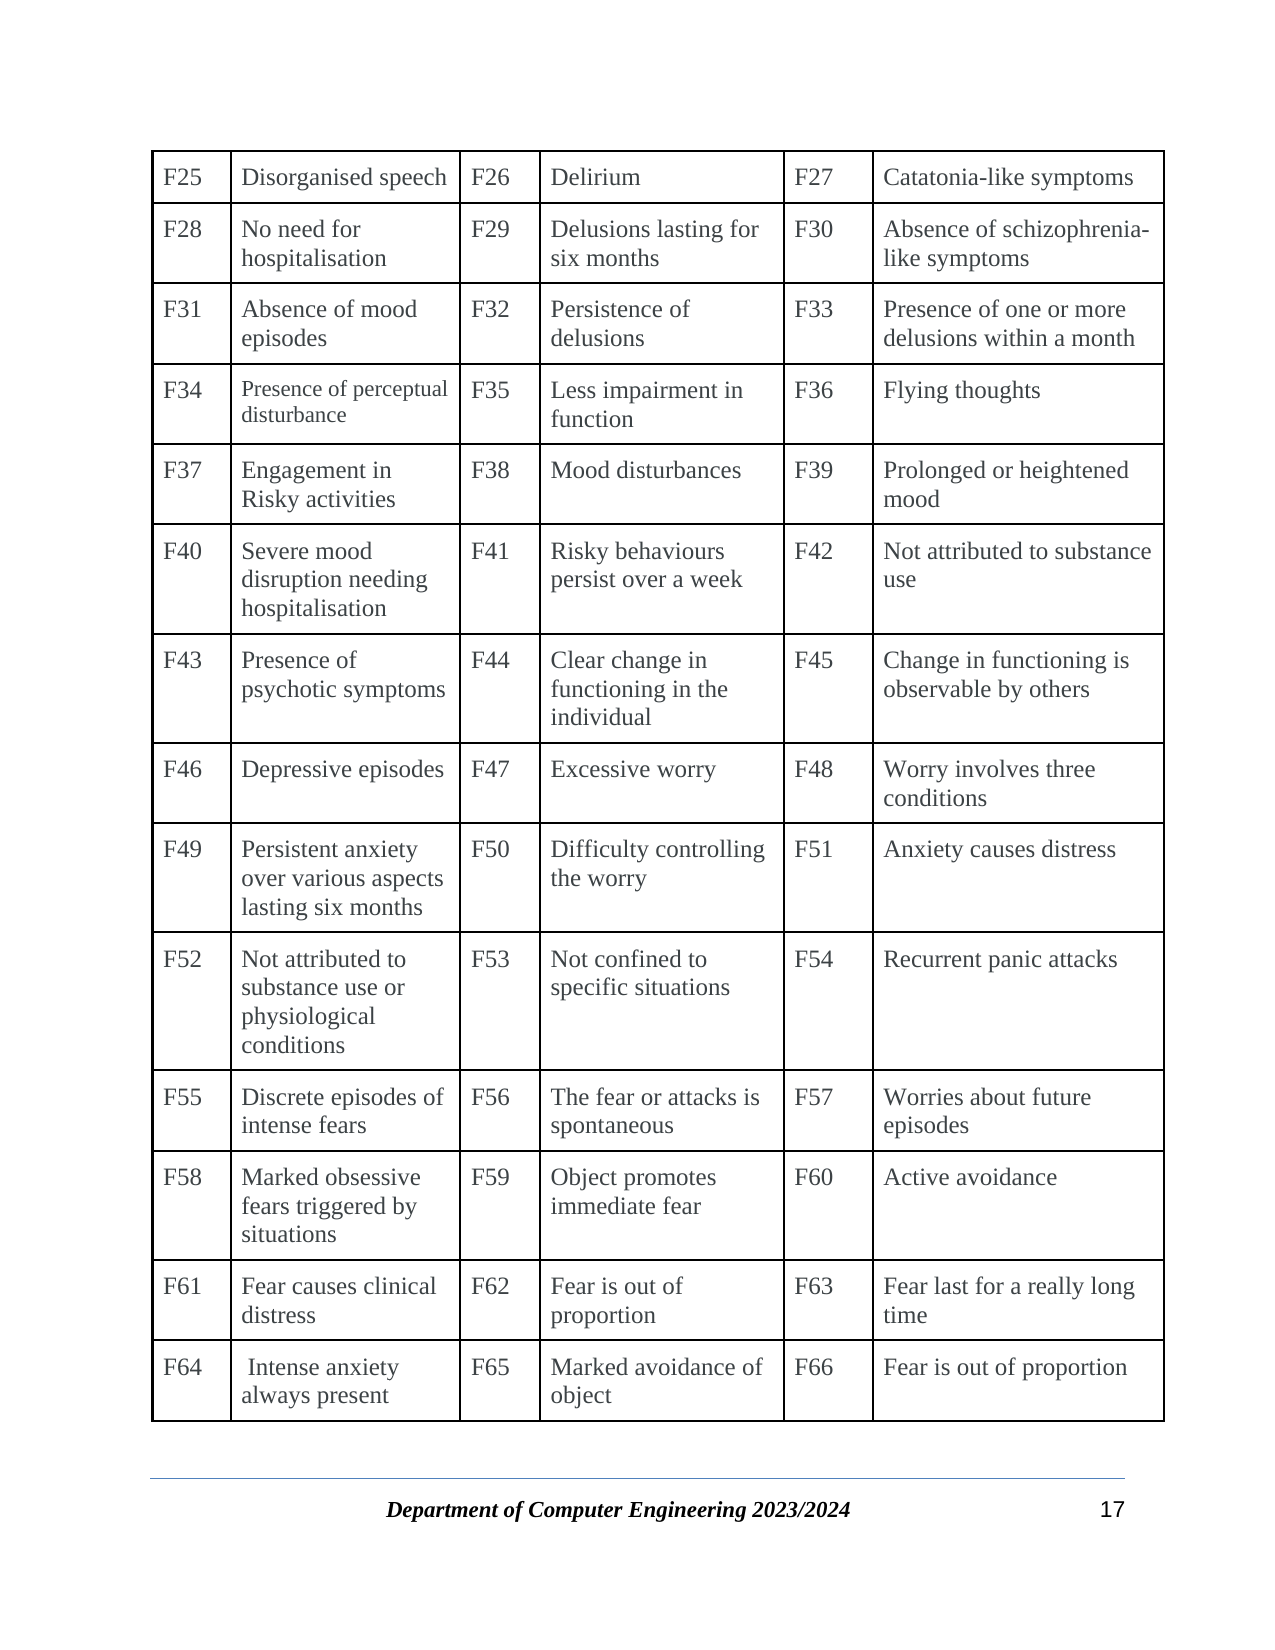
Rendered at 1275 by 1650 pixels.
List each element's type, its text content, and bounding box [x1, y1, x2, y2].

table_cell Disorganised speech [232, 152, 459, 202]
table_cell F59 [461, 1152, 539, 1259]
table_cell No need for hospitalisation [232, 204, 459, 282]
table_cell Anxiety causes distress [874, 824, 1163, 931]
table_cell F54 [785, 933, 872, 1069]
table_cell Presence of perceptual disturbance [232, 365, 459, 443]
table_cell Fear is out of proportion [874, 1341, 1163, 1419]
table_cell Discrete episodes of intense fears [232, 1071, 459, 1149]
table_cell Object promotes immediate fear [541, 1152, 783, 1259]
table_cell F65 [461, 1341, 539, 1419]
table_cell Fear is out of proportion [541, 1261, 783, 1339]
table_cell F66 [785, 1341, 872, 1419]
table_cell Engagement in Risky activities [232, 445, 459, 523]
table_cell Less impairment in function [541, 365, 783, 443]
table_cell F48 [785, 744, 872, 822]
table_cell Severe mood disruption needing hospitalisation [232, 525, 459, 632]
table_cell Active avoidance [874, 1152, 1163, 1259]
table_cell Persistence of delusions [541, 284, 783, 362]
table_cell Not attributed to substance use [874, 525, 1163, 632]
table_cell F60 [785, 1152, 872, 1259]
table_cell F62 [461, 1261, 539, 1339]
table_cell Recurrent panic attacks [874, 933, 1163, 1069]
table_cell F46 [154, 744, 230, 822]
table_cell Difficulty controlling the worry [541, 824, 783, 931]
table_cell F26 [461, 152, 539, 202]
table_cell Clear change in functioning in the individual [541, 635, 783, 742]
table_cell Presence of psychotic symptoms [232, 635, 459, 742]
table_cell Worries about future episodes [874, 1071, 1163, 1149]
table_cell Prolonged or heightened mood [874, 445, 1163, 523]
table_cell F49 [154, 824, 230, 931]
table_cell F57 [785, 1071, 872, 1149]
table_cell F63 [785, 1261, 872, 1339]
table_cell F64 [154, 1341, 230, 1419]
table_cell F40 [154, 525, 230, 632]
table_cell F37 [154, 445, 230, 523]
table_cell F55 [154, 1071, 230, 1149]
table_cell Catatonia-like symptoms [874, 152, 1163, 202]
table_cell F30 [785, 204, 872, 282]
table_cell Fear last for a really long time [874, 1261, 1163, 1339]
table_cell F35 [461, 365, 539, 443]
table_cell F43 [154, 635, 230, 742]
table_cell F33 [785, 284, 872, 362]
table_cell F42 [785, 525, 872, 632]
table_cell Not confined to specific situations [541, 933, 783, 1069]
table_cell F51 [785, 824, 872, 931]
table_cell F61 [154, 1261, 230, 1339]
table_cell Absence of mood episodes [232, 284, 459, 362]
table_cell F53 [461, 933, 539, 1069]
table_cell F38 [461, 445, 539, 523]
table_cell Depressive episodes [232, 744, 459, 822]
table_cell Flying thoughts [874, 365, 1163, 443]
table_cell Not attributed to substance use or physiological conditions [232, 933, 459, 1069]
table_cell F34 [154, 365, 230, 443]
table_cell Fear causes clinical distress [232, 1261, 459, 1339]
table_cell Persistent anxiety over various aspects lasting six months [232, 824, 459, 931]
table_cell Marked avoidance of object [541, 1341, 783, 1419]
table_cell F58 [154, 1152, 230, 1259]
table_cell F32 [461, 284, 539, 362]
table_cell Change in functioning is observable by others [874, 635, 1163, 742]
table_cell Excessive worry [541, 744, 783, 822]
table_cell F56 [461, 1071, 539, 1149]
table_cell Presence of one or more delusions within a month [874, 284, 1163, 362]
table_cell Intense anxiety always present [232, 1341, 459, 1419]
table_cell F36 [785, 365, 872, 443]
table_cell Delirium [541, 152, 783, 202]
table_cell The fear or attacks is spontaneous [541, 1071, 783, 1149]
table_cell Worry involves three conditions [874, 744, 1163, 822]
table_cell F31 [154, 284, 230, 362]
table_cell Absence of schizophrenia-like symptoms [874, 204, 1163, 282]
table_cell F52 [154, 933, 230, 1069]
table_cell F39 [785, 445, 872, 523]
table_cell F28 [154, 204, 230, 282]
table_cell F45 [785, 635, 872, 742]
table_cell Delusions lasting for six months [541, 204, 783, 282]
table_cell F25 [154, 152, 230, 202]
table_cell Marked obsessive fears triggered by situations [232, 1152, 459, 1259]
table_cell F41 [461, 525, 539, 632]
table_cell F47 [461, 744, 539, 822]
table_cell F29 [461, 204, 539, 282]
table_cell F27 [785, 152, 872, 202]
table_cell Risky behaviours persist over a week [541, 525, 783, 632]
table_cell F50 [461, 824, 539, 931]
table_cell F44 [461, 635, 539, 742]
table_cell Mood disturbances [541, 445, 783, 523]
